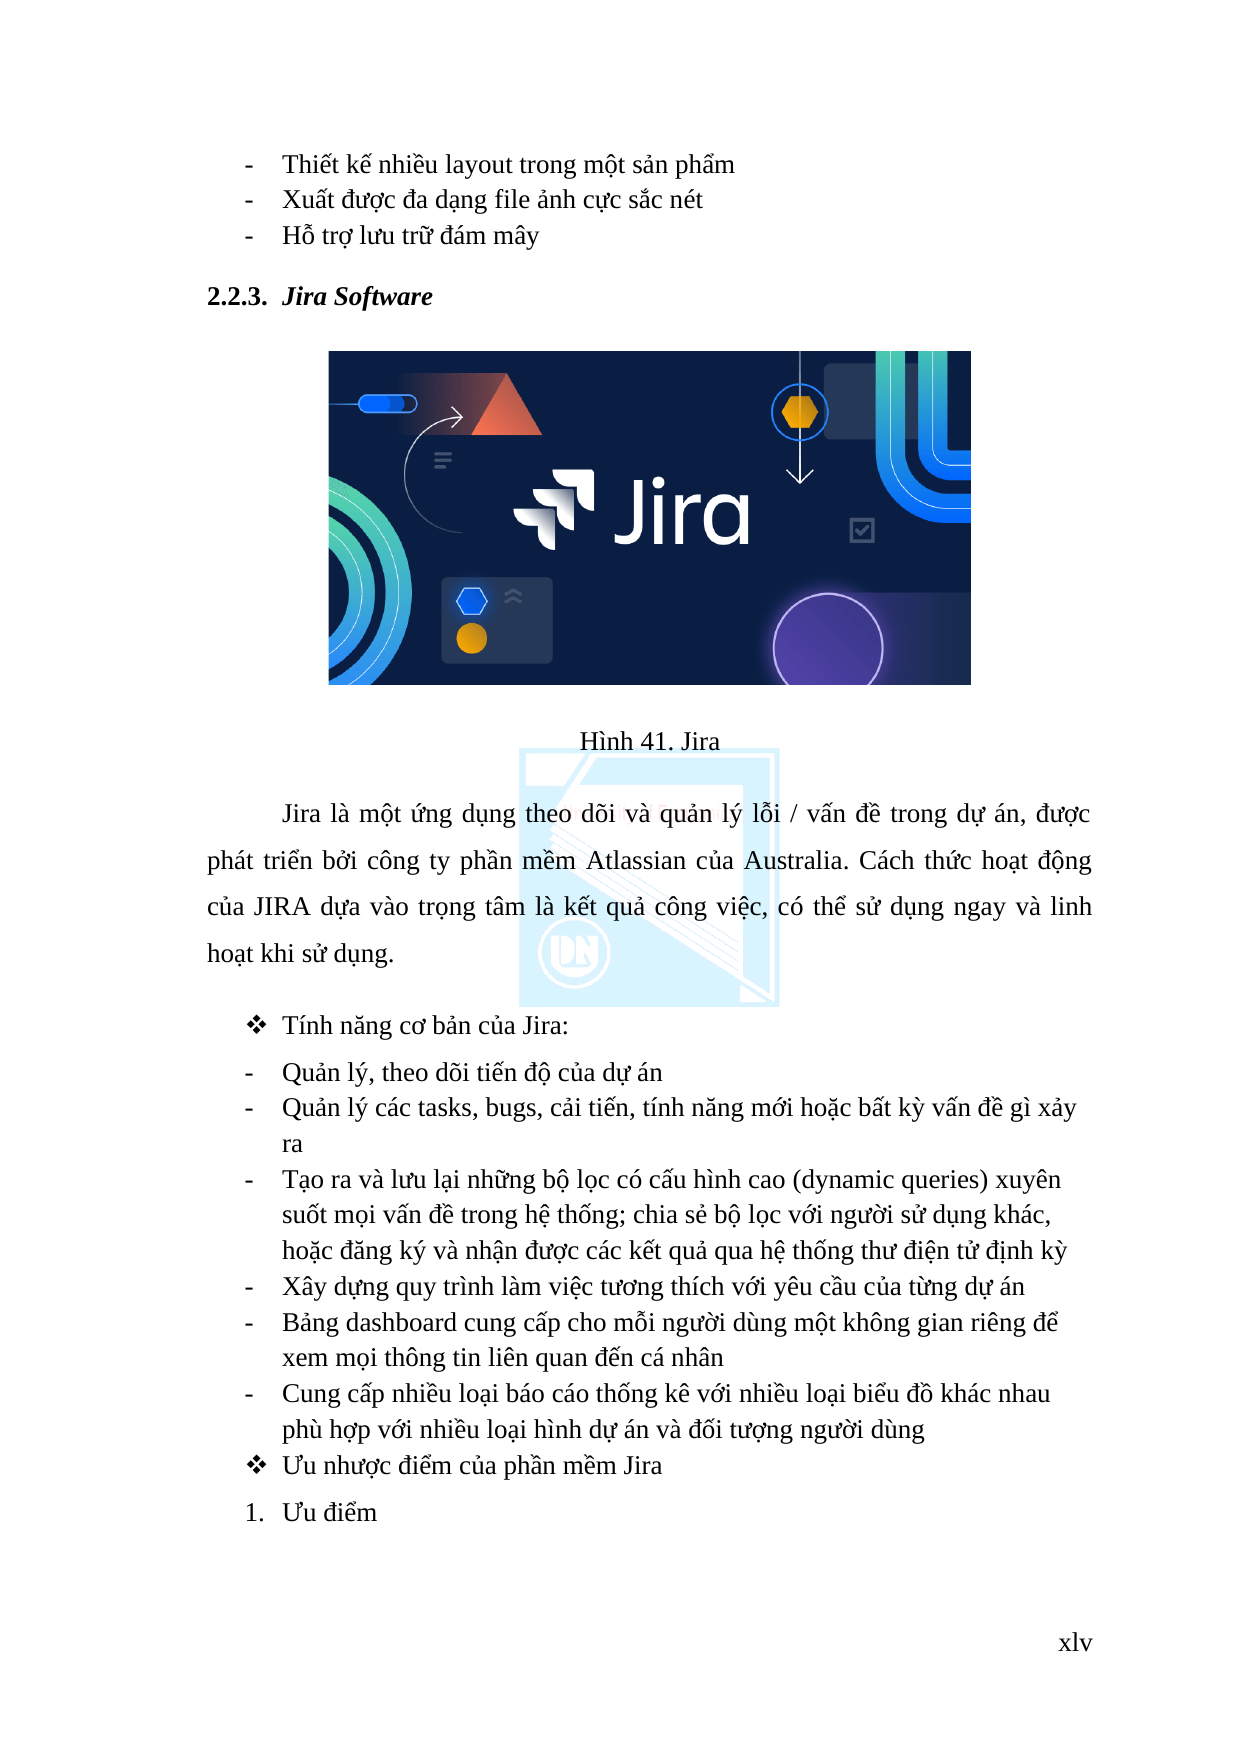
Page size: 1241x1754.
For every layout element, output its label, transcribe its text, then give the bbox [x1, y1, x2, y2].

list Thiết kế nhiều layout trong một sản phẩm [244, 148, 1092, 179]
list Hỗ trợ lưu trữ đám mây [244, 219, 1092, 250]
list Ưu nhược điểm của phần mềm Jira [244, 1449, 1092, 1480]
list Tính năng cơ bản của Jira: [244, 1009, 1092, 1040]
list Ưu điểm [244, 1496, 1092, 1527]
list Xuất được đa dạng file ảnh cực sắc nét [244, 183, 1092, 214]
list Quản lý các tasks, bugs, cải tiến, tính năng mới hoặc bất kỳ vấn đề gì xảy ra [244, 1091, 1092, 1158]
list Bảng dashboard cung cấp cho mỗi người dùng một không gian riêng để xem mọi thông tin liên quan đến cá nhân [244, 1306, 1092, 1373]
list Quản lý, theo dõi tiến độ của dự án [244, 1056, 1092, 1087]
text Jira là một ứng dụng theo dõi và quản lý lỗi / vấn đề trong dự án, được phát triển bởi công ty phần mềm Atlassian của Australia. Cách thức hoạt động của JIRA dựa vào trọng tâm là kết quả công việc, có thể sử dụng ngay và linh hoạt khi sử dụng. [207, 797, 1092, 968]
list Xây dựng quy trình làm việc tương thích với yêu cầu của từng dự án [244, 1270, 1092, 1301]
picture [328, 351, 971, 685]
subtitle Jira Software [207, 280, 1092, 311]
list Cung cấp nhiều loại báo cáo thống kê với nhiều loại biểu đồ khác nhau phù hợp với nhiều loại hình dự án và đối tượng người dùng [244, 1377, 1092, 1444]
list Tạo ra và lưu lại những bộ lọc có cấu hình cao (dynamic queries) xuyên suốt mọi vấn đề trong hệ thống; chia sẻ bộ lọc với người sử dụng khác, hoặc đăng ký và nhận được các kết quả qua hệ thống thư điện tử định kỳ [244, 1163, 1092, 1266]
